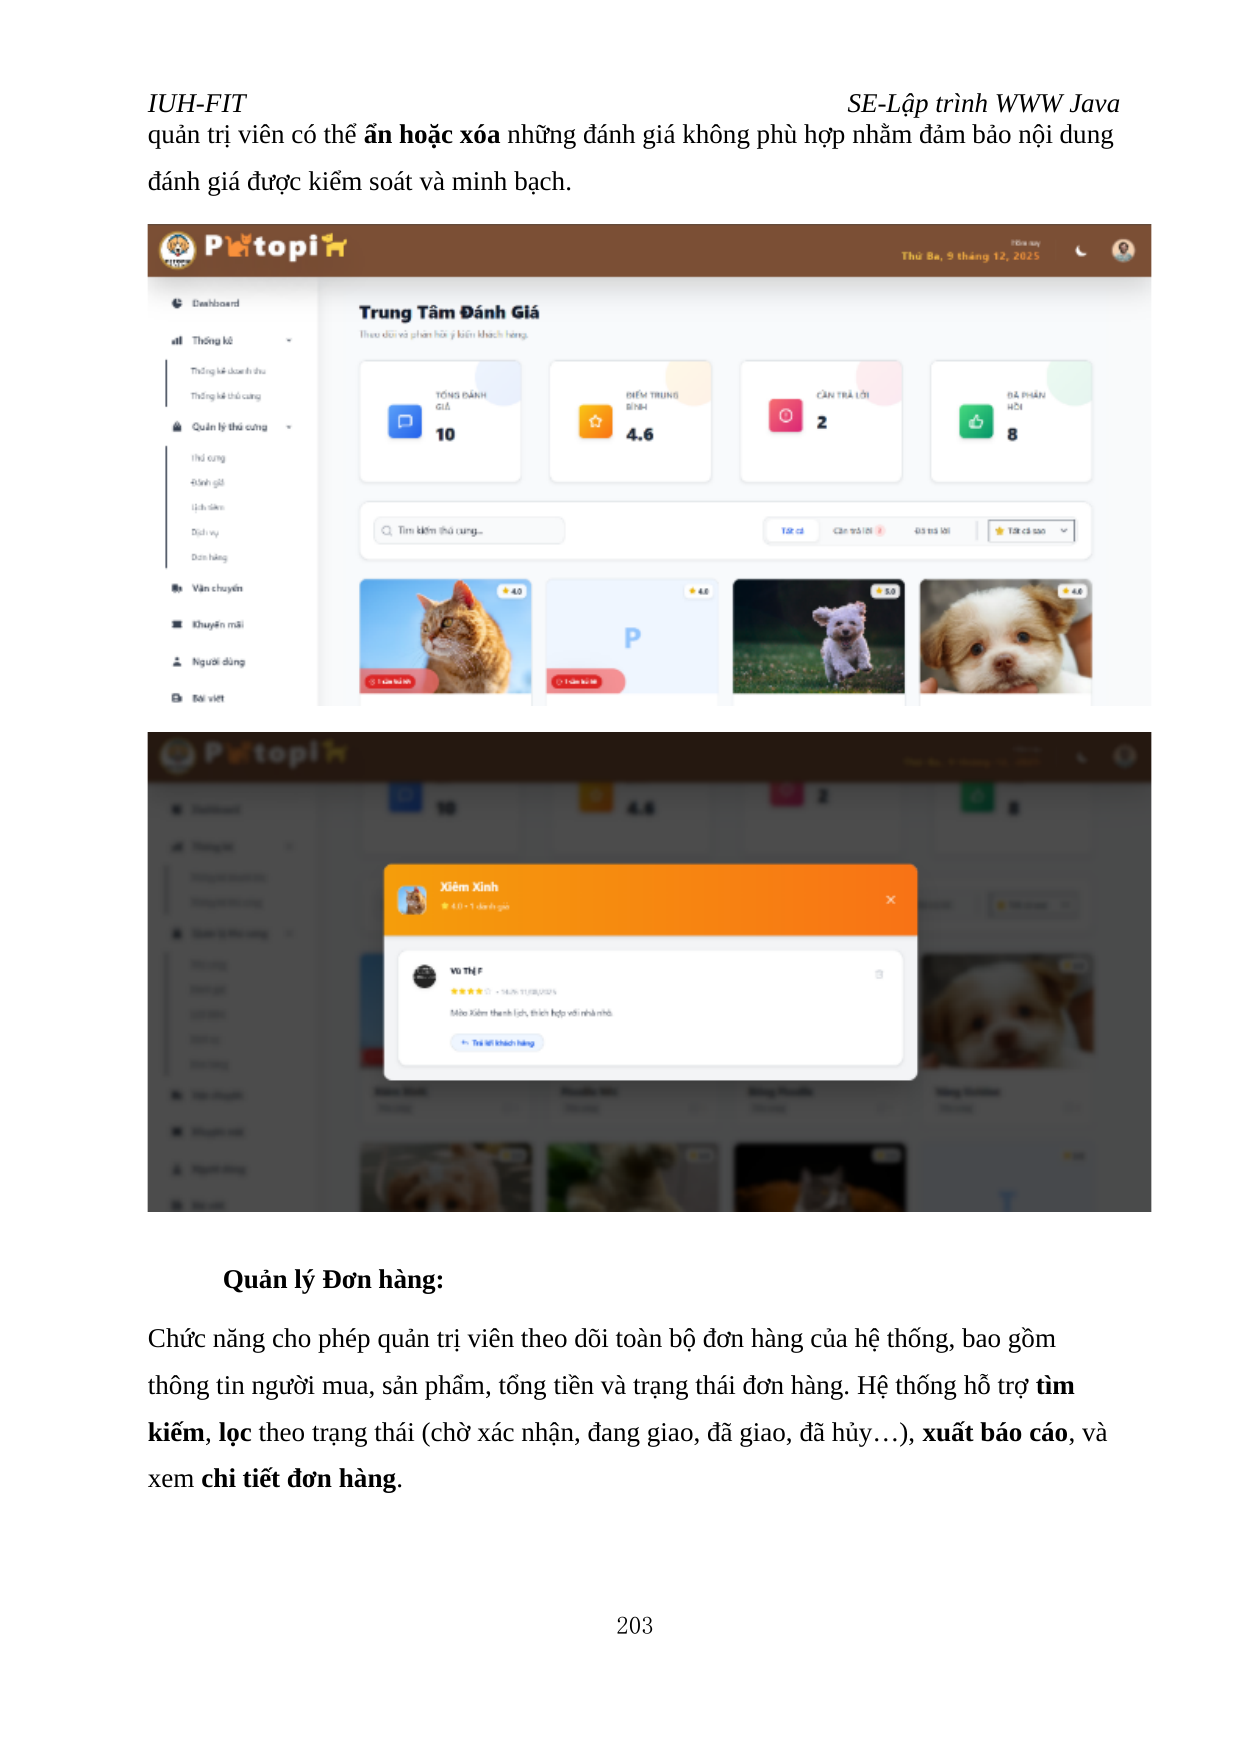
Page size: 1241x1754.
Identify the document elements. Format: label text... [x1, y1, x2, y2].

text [148, 119, 1122, 196]
picture [147, 732, 1152, 1212]
picture [147, 224, 1152, 706]
subtitle Quản lý Đơn hàng: [148, 1263, 1122, 1294]
text Chức năng cho phép quản trị viên theo dõi toàn bộ đơn hàng của hệ thống, bao gồm thông tin người mua, sản phẩm, tổng tiền và trạng thái đơn hàng. Hệ thống hỗ trợ tìm kiếm, lọc theo trạng thái (chờ xác nhận, đang giao, đã giao, đã hủy…), xuất báo cáo, và xem chi tiết đơn hàng. [148, 1323, 1122, 1494]
